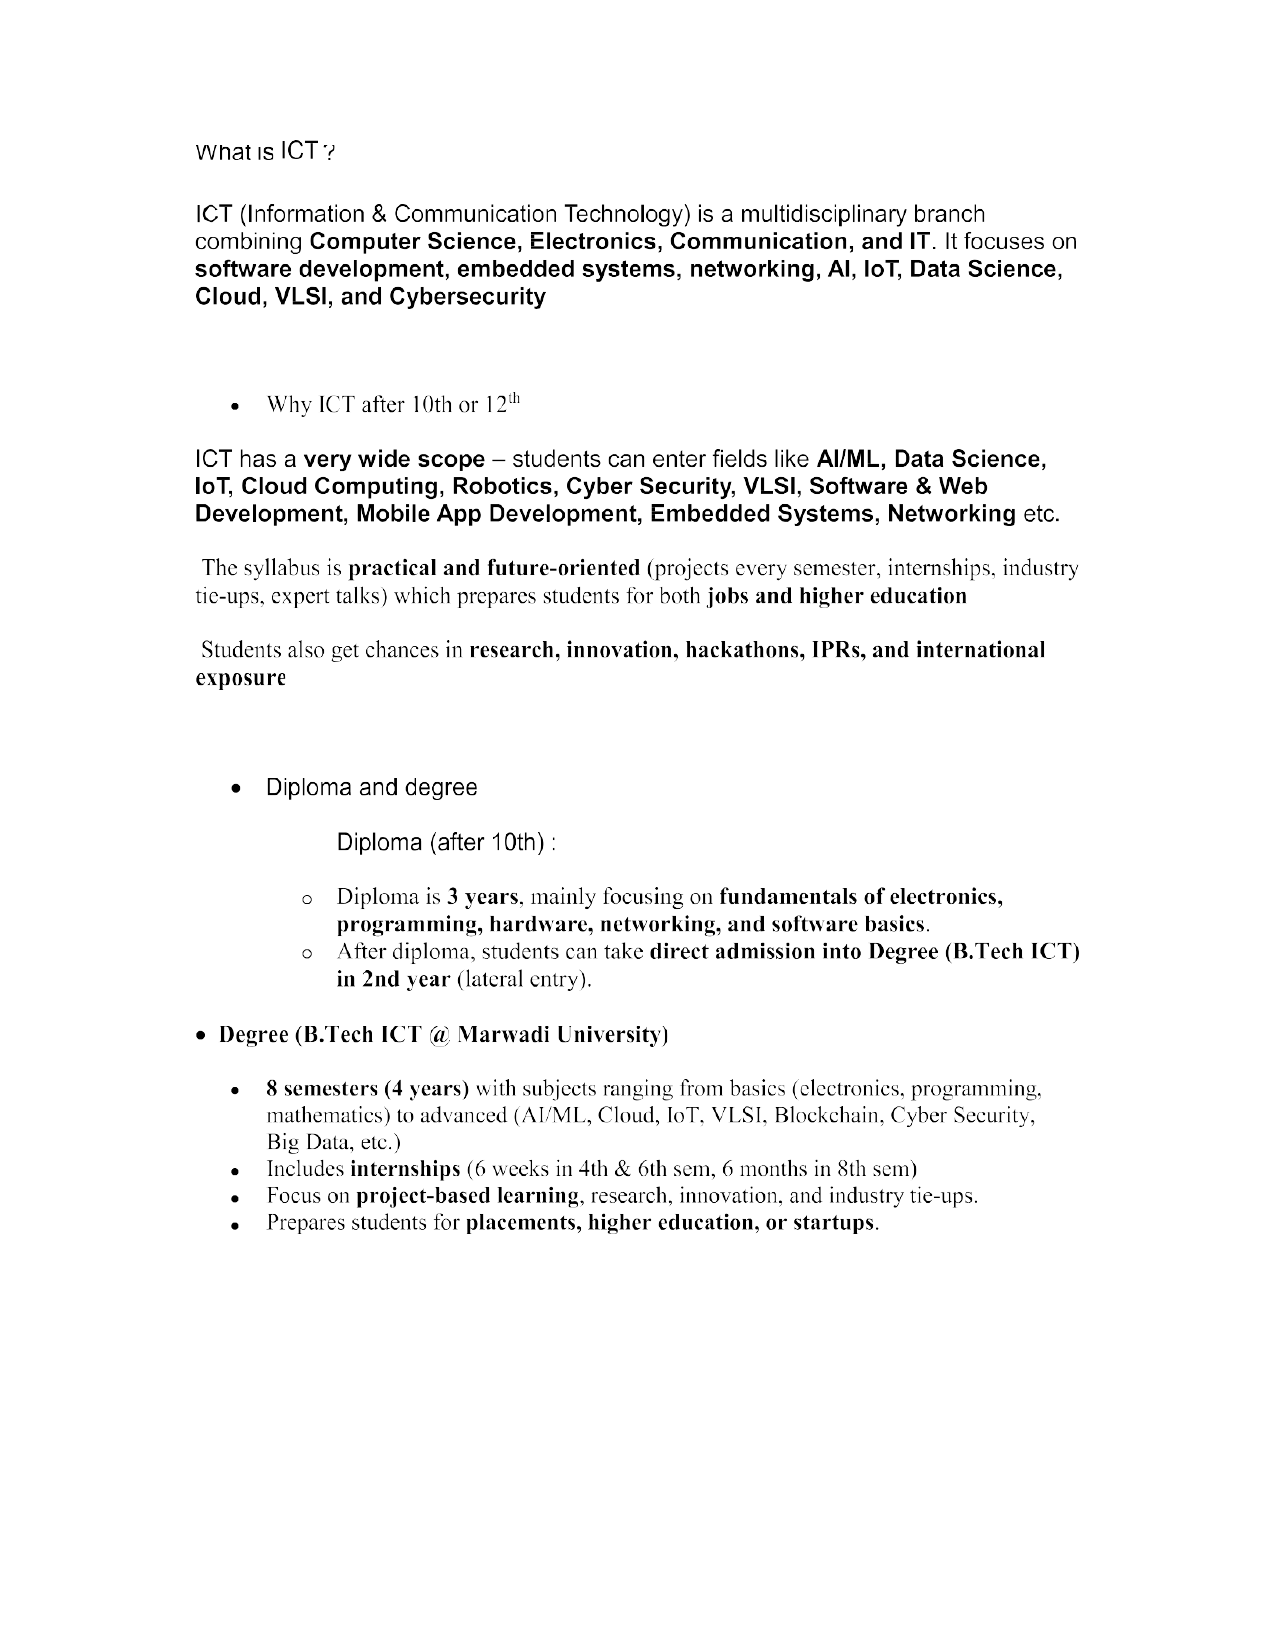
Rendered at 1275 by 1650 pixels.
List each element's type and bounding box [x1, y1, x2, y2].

picture [266, 1079, 1041, 1234]
picture [196, 673, 286, 690]
picture [258, 145, 274, 160]
picture [323, 145, 335, 160]
picture [195, 558, 1079, 608]
picture [288, 140, 318, 159]
picture [218, 1026, 668, 1047]
picture [195, 145, 251, 160]
picture [202, 640, 1045, 662]
picture [196, 449, 1054, 526]
picture [336, 887, 1079, 991]
picture [266, 392, 520, 417]
picture [338, 832, 555, 855]
picture [267, 778, 477, 800]
picture [195, 204, 1076, 309]
